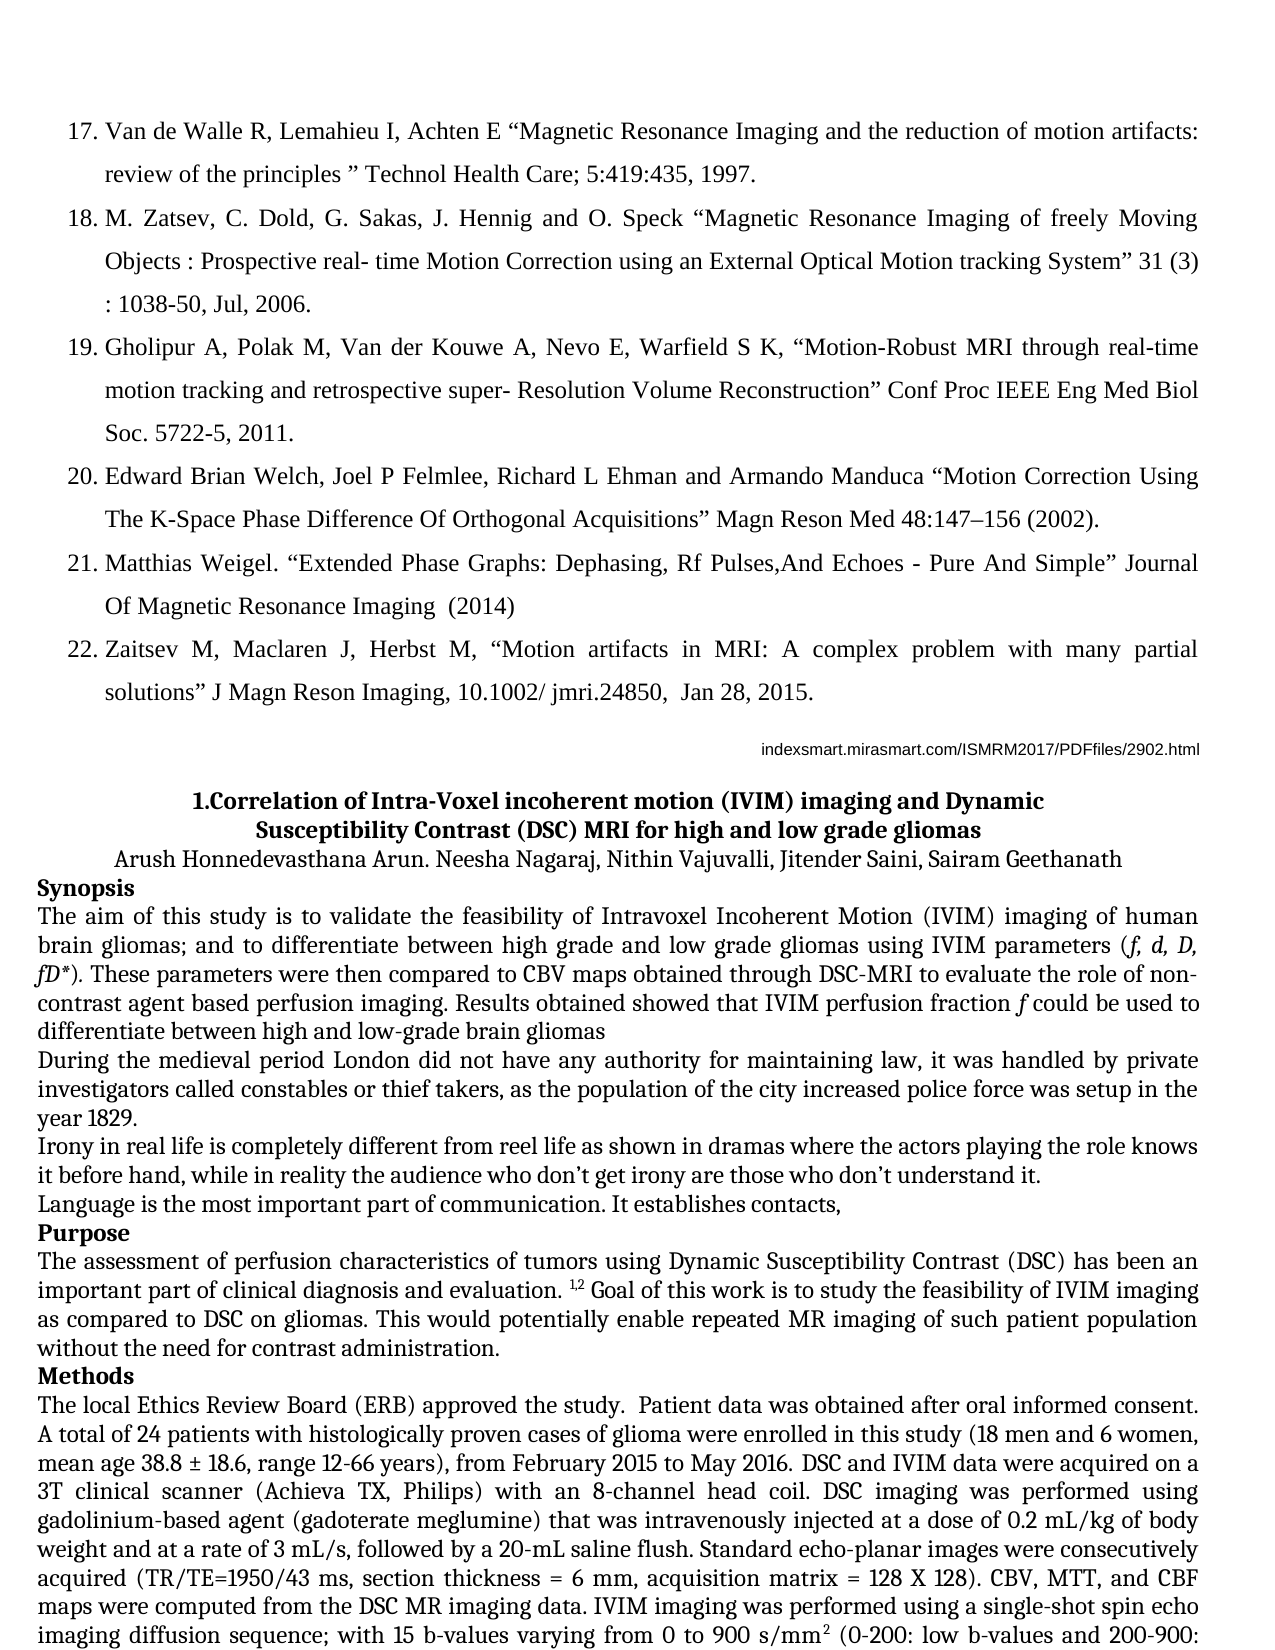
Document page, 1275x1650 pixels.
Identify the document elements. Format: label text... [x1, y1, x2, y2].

text Methods [37, 1362, 1200, 1391]
list M. Zatsev, C. Dold, G. Sakas, J. Hennig and O. Speck “Magnetic Resonance Imaging of freely Moving Objects : Prospective real- time Motion Correction using an External Optical Motion tracking System” 31 (3) : 1038-50, Jul, 2006. [67, 203, 1200, 318]
list Matthias Weigel. “Extended Phase Graphs: Dephasing, Rf Pulses,And Echoes - Pure And Simple” Journal Of Magnetic Resonance Imaging (2014) [67, 548, 1200, 619]
text During the medieval period London did not have any authority for maintaining law, it was handled by private investigators called constables or thief takers, as the population of the city increased police force was setup in the year 1829. [37, 1046, 1200, 1132]
list Van de Walle R, Lemahieu I, Achten E “Magnetic Resonance Imaging and the reduction of motion artifacts: review of the principles ” Technol Health Care; 5:419:435, 1997. [67, 116, 1200, 188]
list Gholipur A, Polak M, Van der Kouwe A, Nevo E, Warfield S K, “Motion-Robust MRI through real-time motion tracking and retrospective super- Resolution Volume Reconstruction” Conf Proc IEEE Eng Med Biol Soc. 5722-5, 2011. [67, 332, 1200, 447]
list Edward Brian Welch, Joel P Felmlee, Richard L Ehman and Armando Manduca “Motion Correction Using The K-Space Phase Difference Of Orthogonal Acquisitions” Magn Reson Med 48:147–156 (2002). [67, 461, 1200, 533]
text Arush Honnedevasthana Arun. Neesha Nagaraj, Nithin Vajuvalli, Jitender Saini, Sairam Geethanath [37, 845, 1200, 873]
text indexsmart.mirasmart.com/ISMRM2017/PDFfiles/2902.html [37, 739, 1200, 758]
text Synopsis [37, 873, 1200, 902]
text Irony in real life is completely different from reel life as shown in dramas where the actors playing the role knows it before hand, while in reality the audience who don’t get irony are those who don’t understand it. [37, 1132, 1200, 1190]
text The aim of this study is to validate the feasibility of Intravoxel Incoherent Motion (IVIM) imaging of human brain gliomas; and to differentiate between high grade and low grade gliomas using IVIM parameters (f, d, D, fD*). These parameters were then compared to CBV maps obtained through DSC-MRI to evaluate the role of non-contrast agent based perfusion imaging. Results obtained showed that IVIM perfusion fraction f could be used to differentiate between high and low-grade brain gliomas [37, 902, 1200, 1046]
list Zaitsev M, Maclaren J, Herbst M, “Motion artifacts in MRI: A complex problem with many partial solutions” J Magn Reson Imaging, 10.1002/ jmri.24850, Jan 28, 2015. [67, 634, 1200, 706]
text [37, 1391, 1200, 1650]
text Language is the most important part of communication. It establishes contacts, [37, 1190, 1200, 1218]
text 1.Correlation of Intra-Voxel incoherent motion (IVIM) imaging and Dynamic [37, 787, 1200, 816]
text Purpose [37, 1218, 1200, 1247]
text Susceptibility Contrast (DSC) MRI for high and low grade gliomas [37, 816, 1200, 845]
text The assessment of perfusion characteristics of tumors using Dynamic Susceptibility Contrast (DSC) has been an important part of clinical diagnosis and evaluation. 1,2 Goal of this work is to study the feasibility of IVIM imaging as compared to DSC on gliomas. This would potentially enable repeated MR imaging of such patient population without the need for contrast administration. [37, 1247, 1200, 1362]
